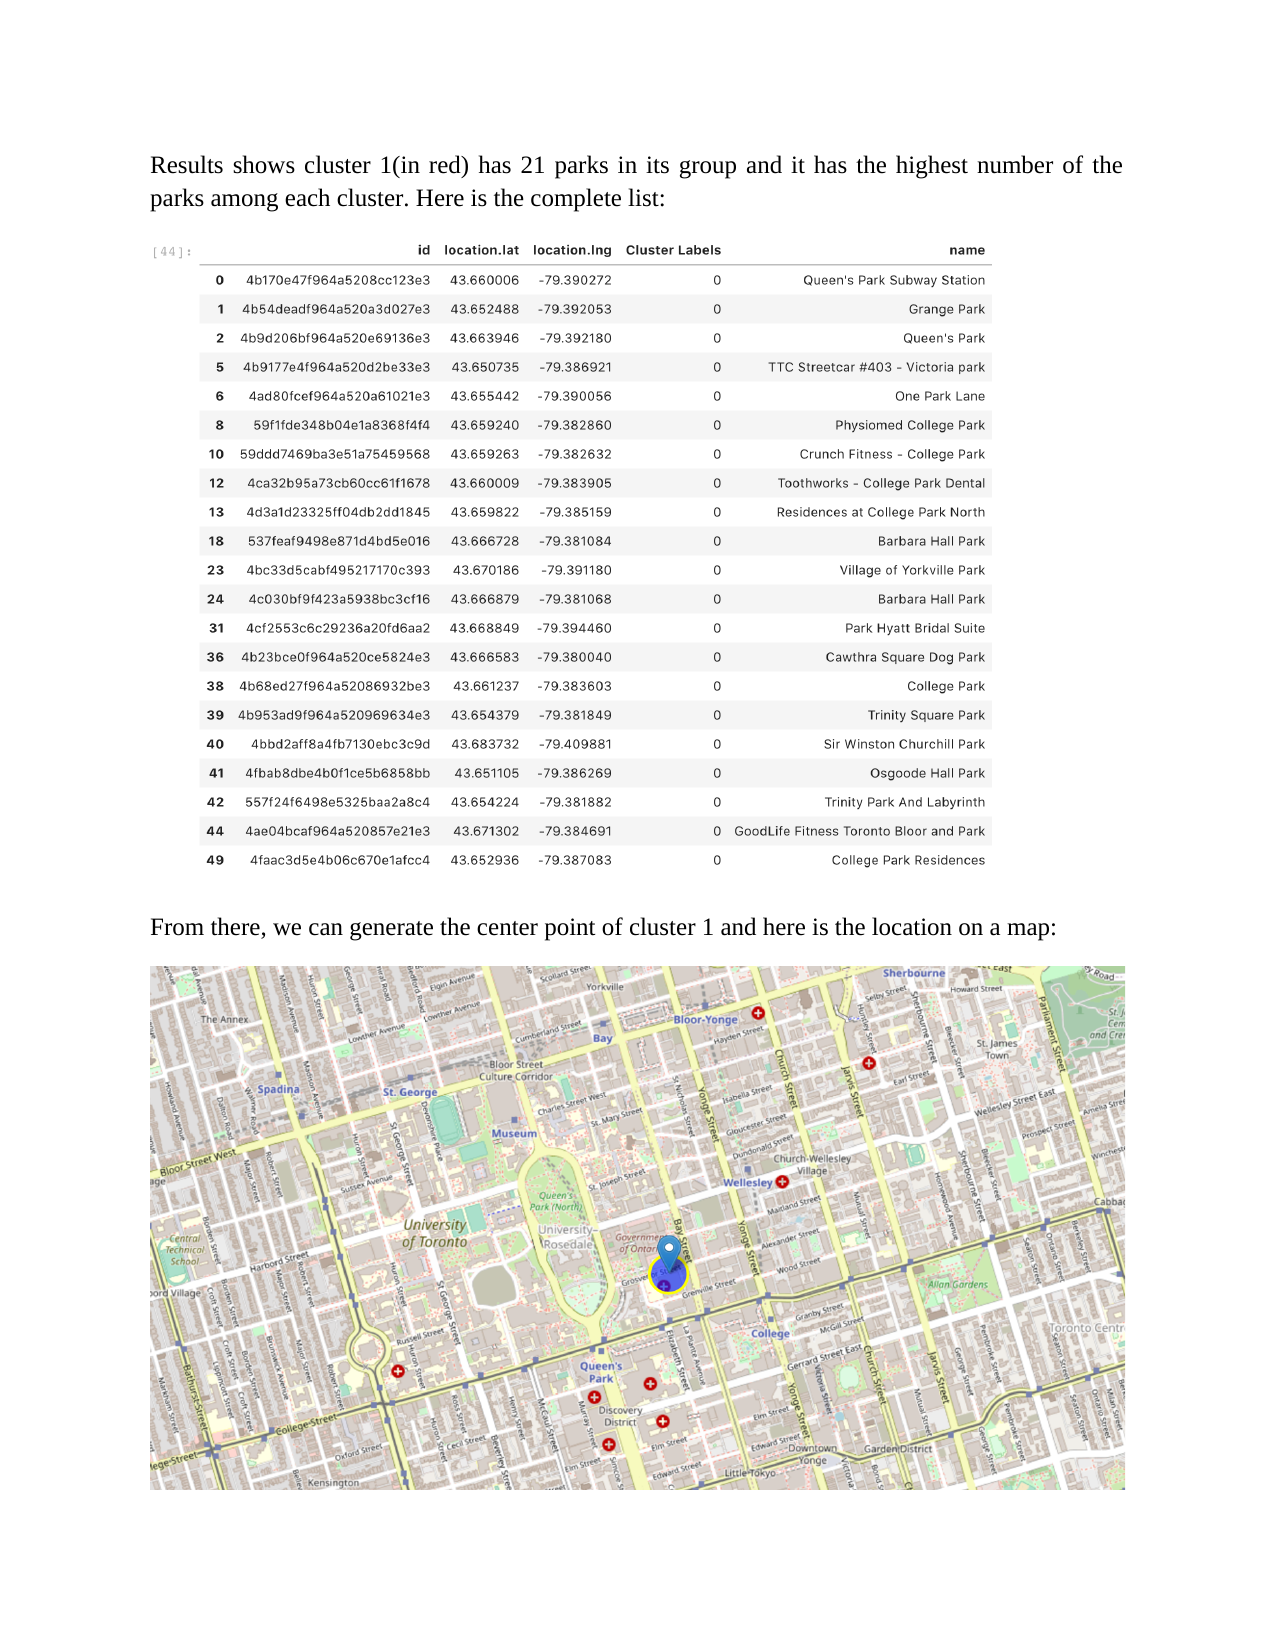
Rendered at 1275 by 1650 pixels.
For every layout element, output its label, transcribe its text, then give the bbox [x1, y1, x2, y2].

text Results shows cluster 1(in red) has 21 parks in its group and it has the highest number of the parks among each cluster. Here is the complete list: [150, 150, 1125, 212]
text From there, we can generate the center point of cluster 1 and here is the location on a map: [150, 912, 1125, 941]
picture [150, 236, 1125, 888]
picture [150, 966, 1125, 1490]
